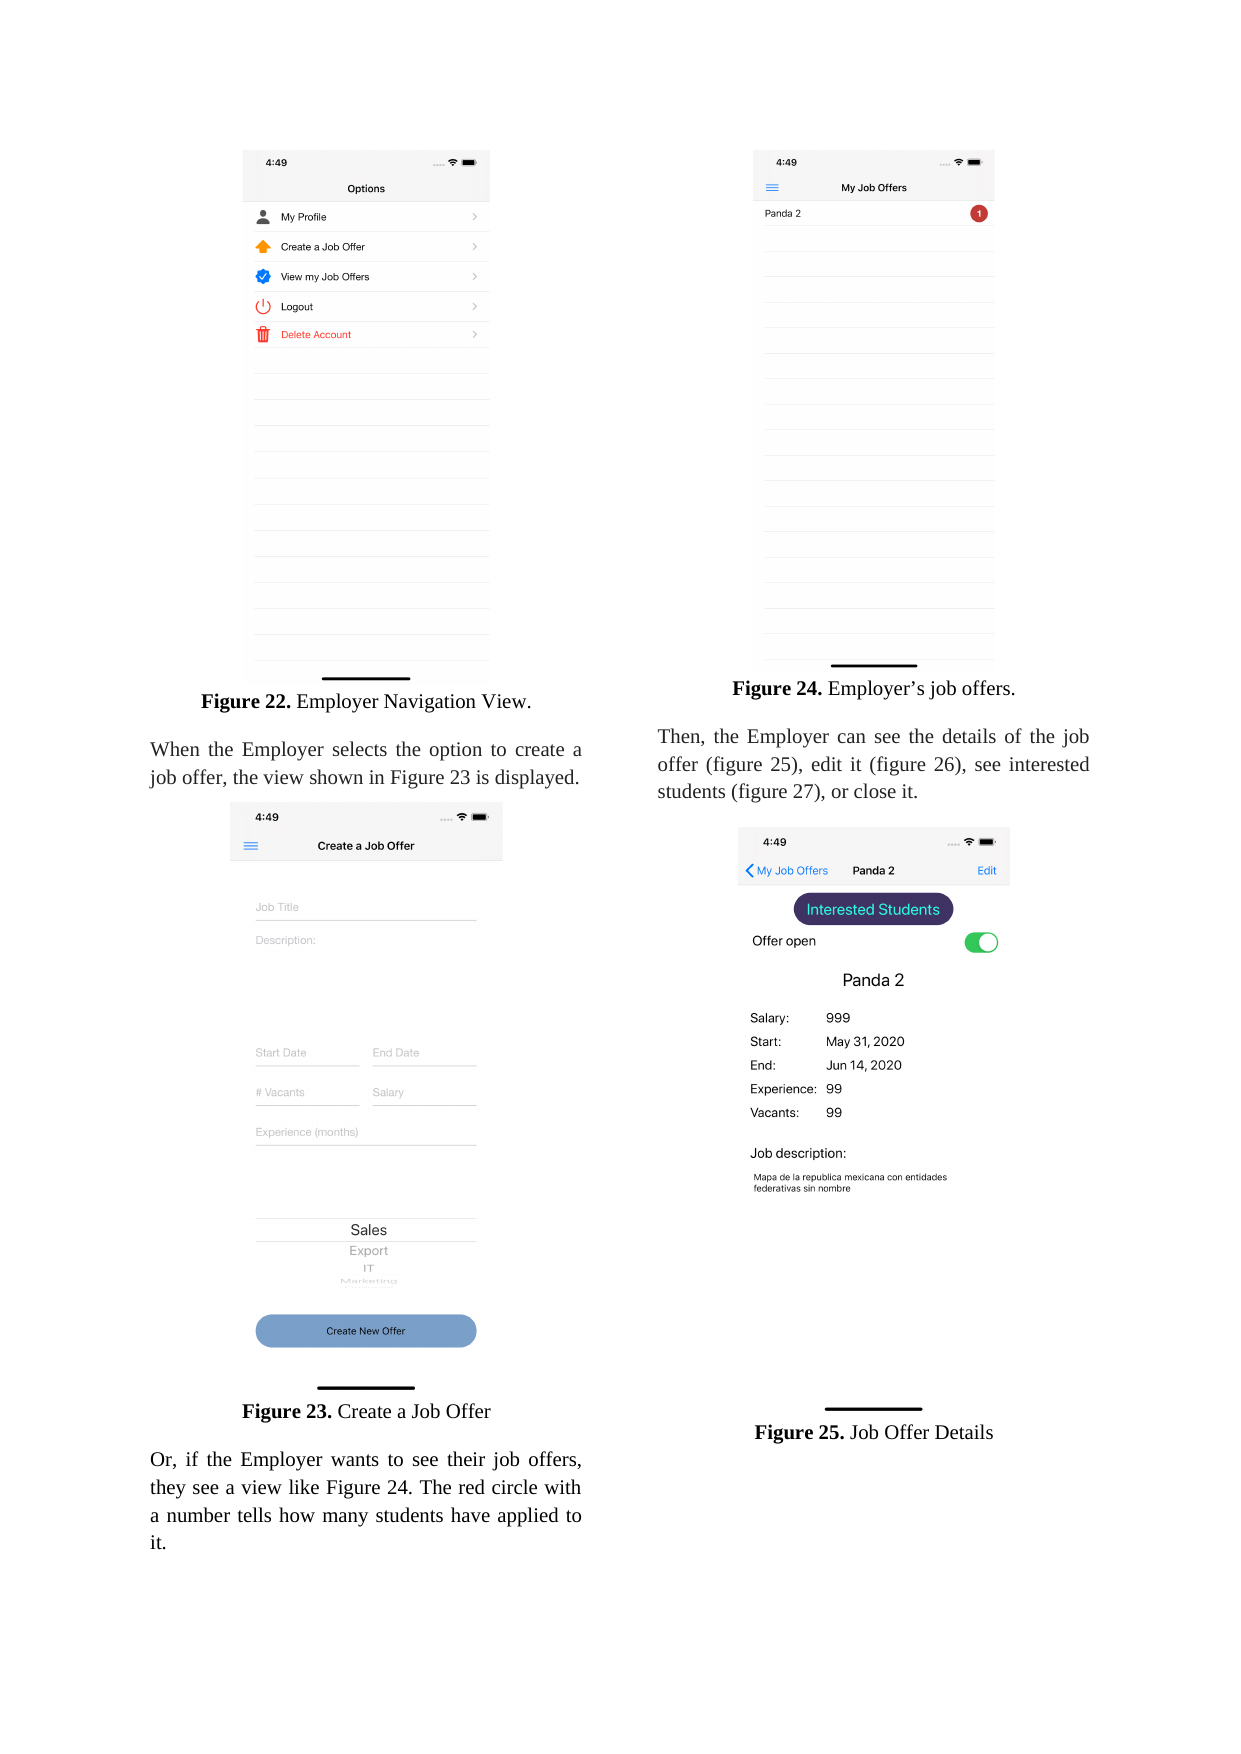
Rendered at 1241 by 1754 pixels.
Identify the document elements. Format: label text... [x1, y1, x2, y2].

text Or, if the Employer wants to see their job offers, they see a view like Figure 24. The red circle with a number tells how many students have applied to it. [150, 1447, 582, 1554]
picture [242, 150, 490, 685]
text When the Employer selects the option to create a job offer, the view shown in Figure 23 is displayed. [150, 761, 582, 789]
picture [753, 150, 995, 672]
text Figure 24. Employer’s job offers. [657, 676, 1090, 699]
text Figure 25. Job Offer Details [657, 1420, 1090, 1444]
text Then, the Employer can see the details of the job offer (figure 25), edit it (figure 26), see interested students (figure 27), or close it. [657, 733, 1090, 803]
picture [230, 802, 503, 1395]
text Figure 23. Create a Job Offer [150, 1399, 582, 1423]
text Figure 22. Employer Navigation View. [150, 689, 582, 713]
picture [737, 827, 1010, 1416]
